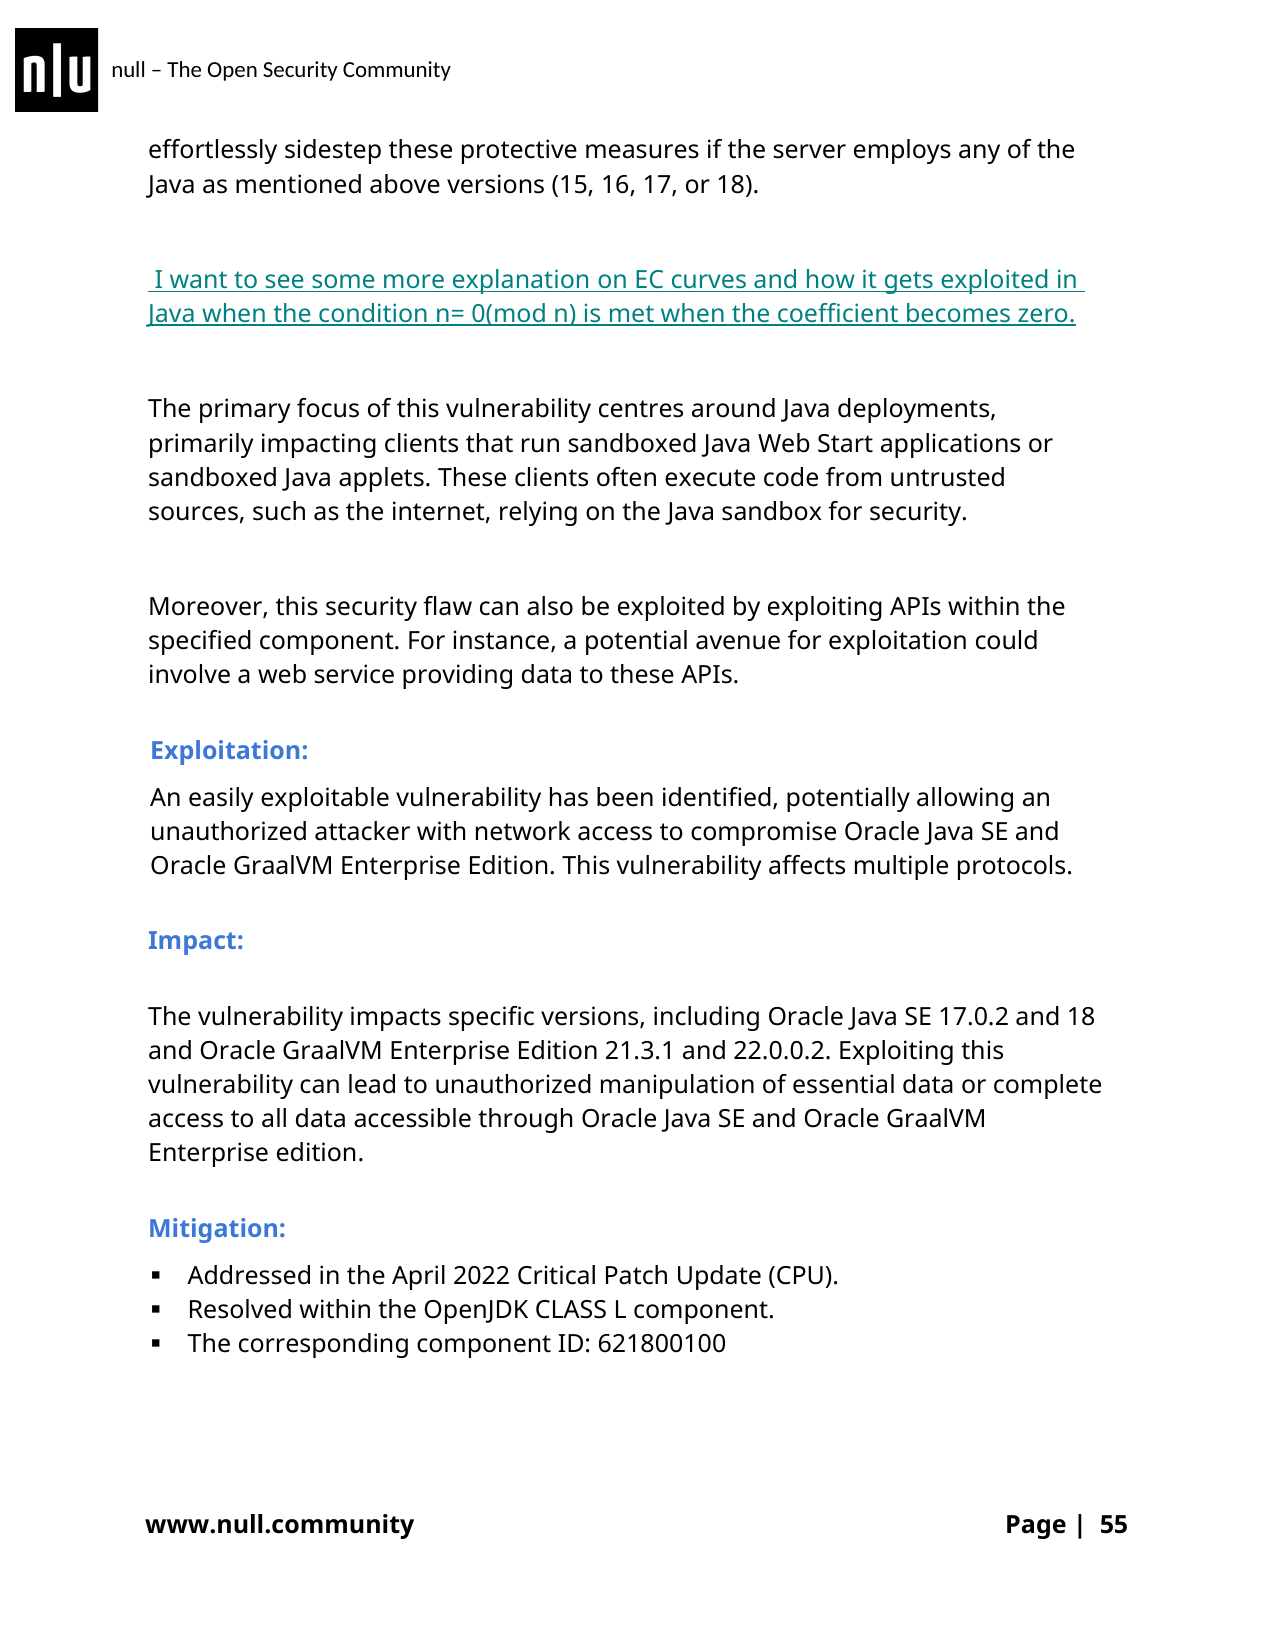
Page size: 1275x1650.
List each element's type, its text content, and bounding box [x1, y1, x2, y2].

list The corresponding component ID: 621800100 [150, 1325, 1108, 1359]
subtitle The vulnerability impacts specific versions, including Oracle Java SE 17.0.2 and 18 and Oracle GraalVM Enterprise Edition 21.3.1 and 22.0.0.2. Exploiting this vulnerability can lead to unauthorized manipulation of essential data or complete access to all data accessible through Oracle Java SE and Oracle GraalVM Enterprise edition. [148, 999, 1108, 1169]
subtitle Exploitation: [150, 733, 1108, 767]
picture [15, 28, 99, 112]
list Addressed in the April 2022 Critical Patch Update (CPU). [150, 1257, 1108, 1291]
text I want to see some more explanation on EC curves and how it gets exploited in Java when the condition n= 0(mod n) is met when the coefficient becomes zero. [148, 262, 1108, 330]
text Moreover, this security flaw can also be exploited by exploiting APIs within the specified component. For instance, a potential avenue for exploitation could involve a web service providing data to these APIs. [148, 589, 1108, 691]
text The primary focus of this vulnerability centres around Java deployments, primarily impacting clients that run sandboxed Java Web Start applications or sandboxed Java applets. These clients often execute code from untrusted sources, such as the internet, relying on the Java sandbox for security. [148, 391, 1108, 527]
subtitle Mitigation: [148, 1211, 1108, 1245]
list Resolved within the OpenJDK CLASS L component. [150, 1291, 1108, 1325]
subtitle Impact: [148, 923, 1108, 957]
text An easily exploitable vulnerability has been identified, potentially allowing an unauthorized attacker with network access to compromise Oracle Java SE and Oracle GraalVM Enterprise Edition. This vulnerability affects multiple protocols. [150, 779, 1108, 881]
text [148, 132, 1108, 200]
